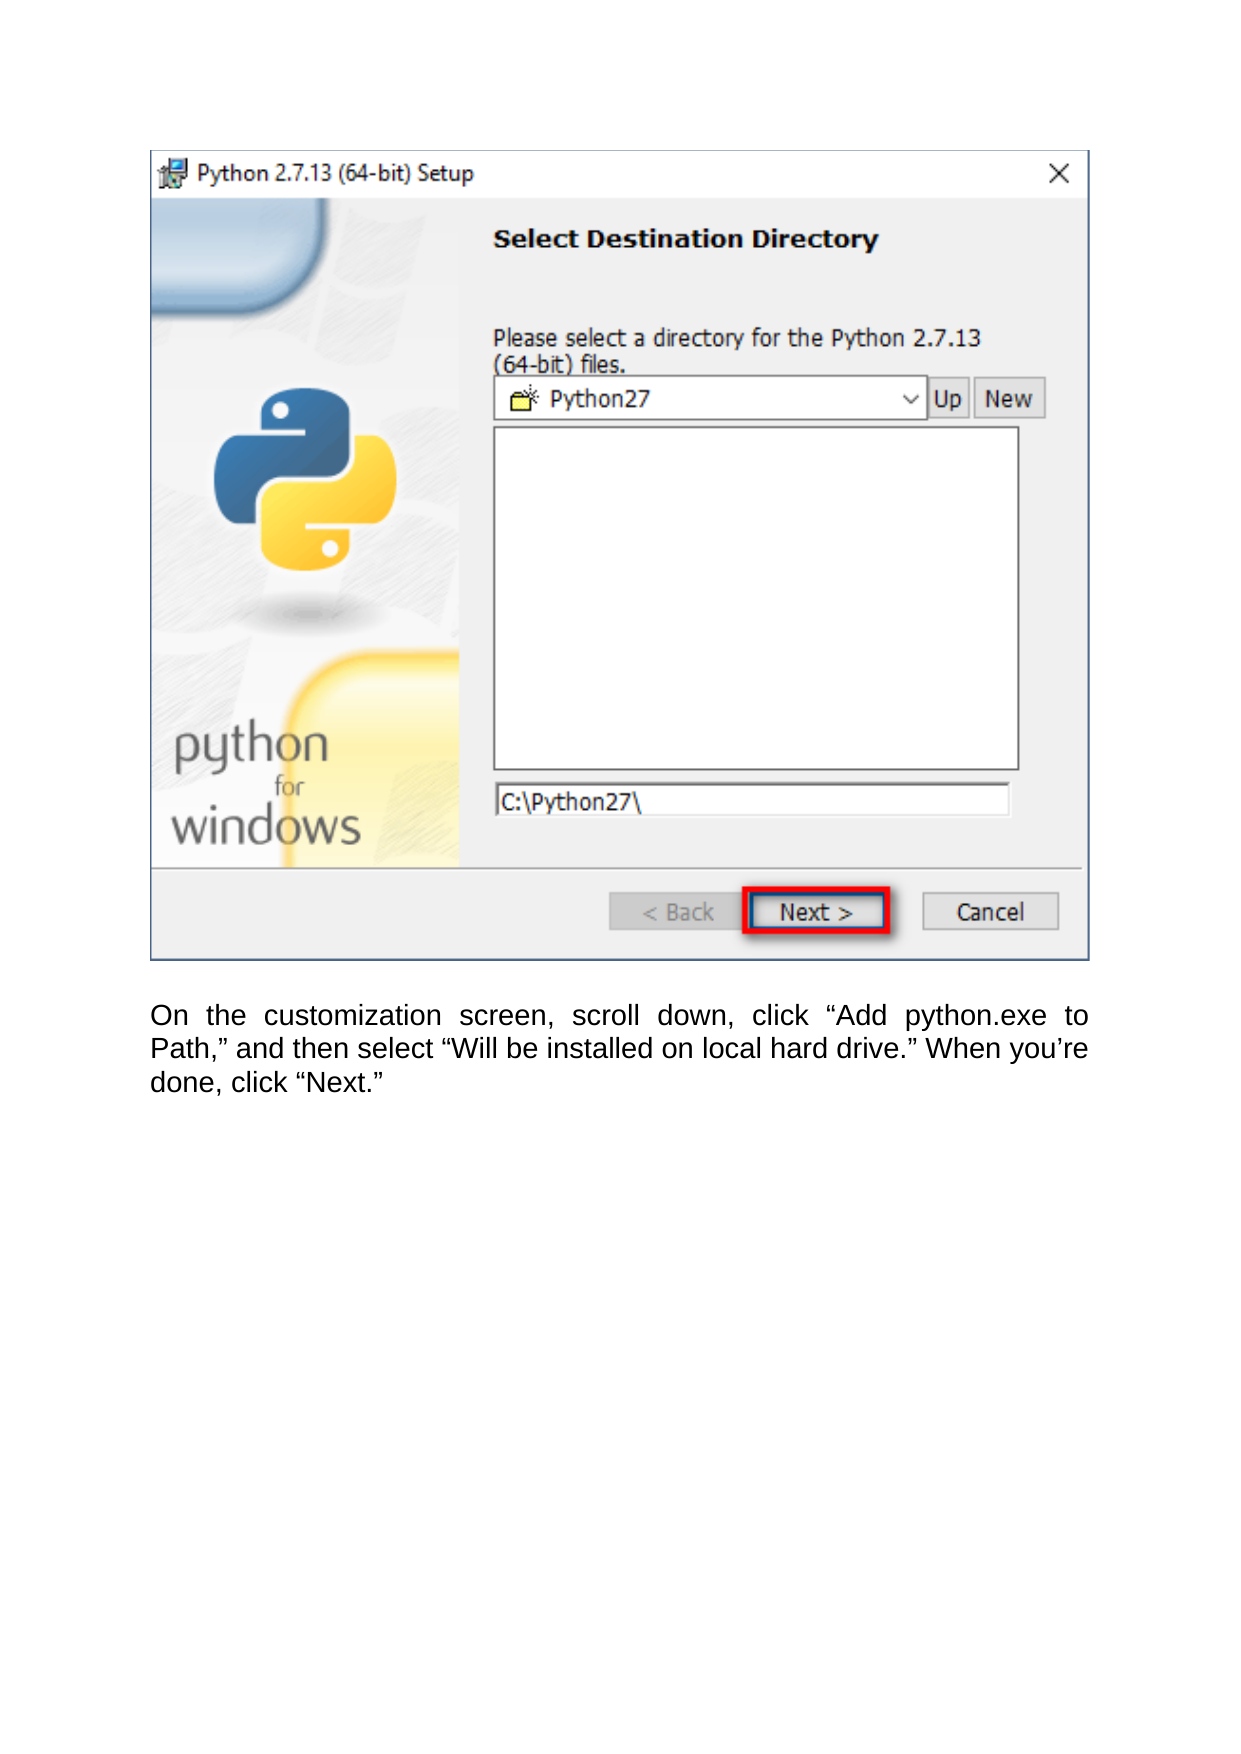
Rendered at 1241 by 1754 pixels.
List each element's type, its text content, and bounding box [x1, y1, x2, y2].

picture [150, 150, 1090, 961]
text On the customization screen, scroll down, click “Add python.exe to Path,” and then select “Will be installed on local hard drive.” When you’re done, click “Next.” [150, 998, 1090, 1099]
